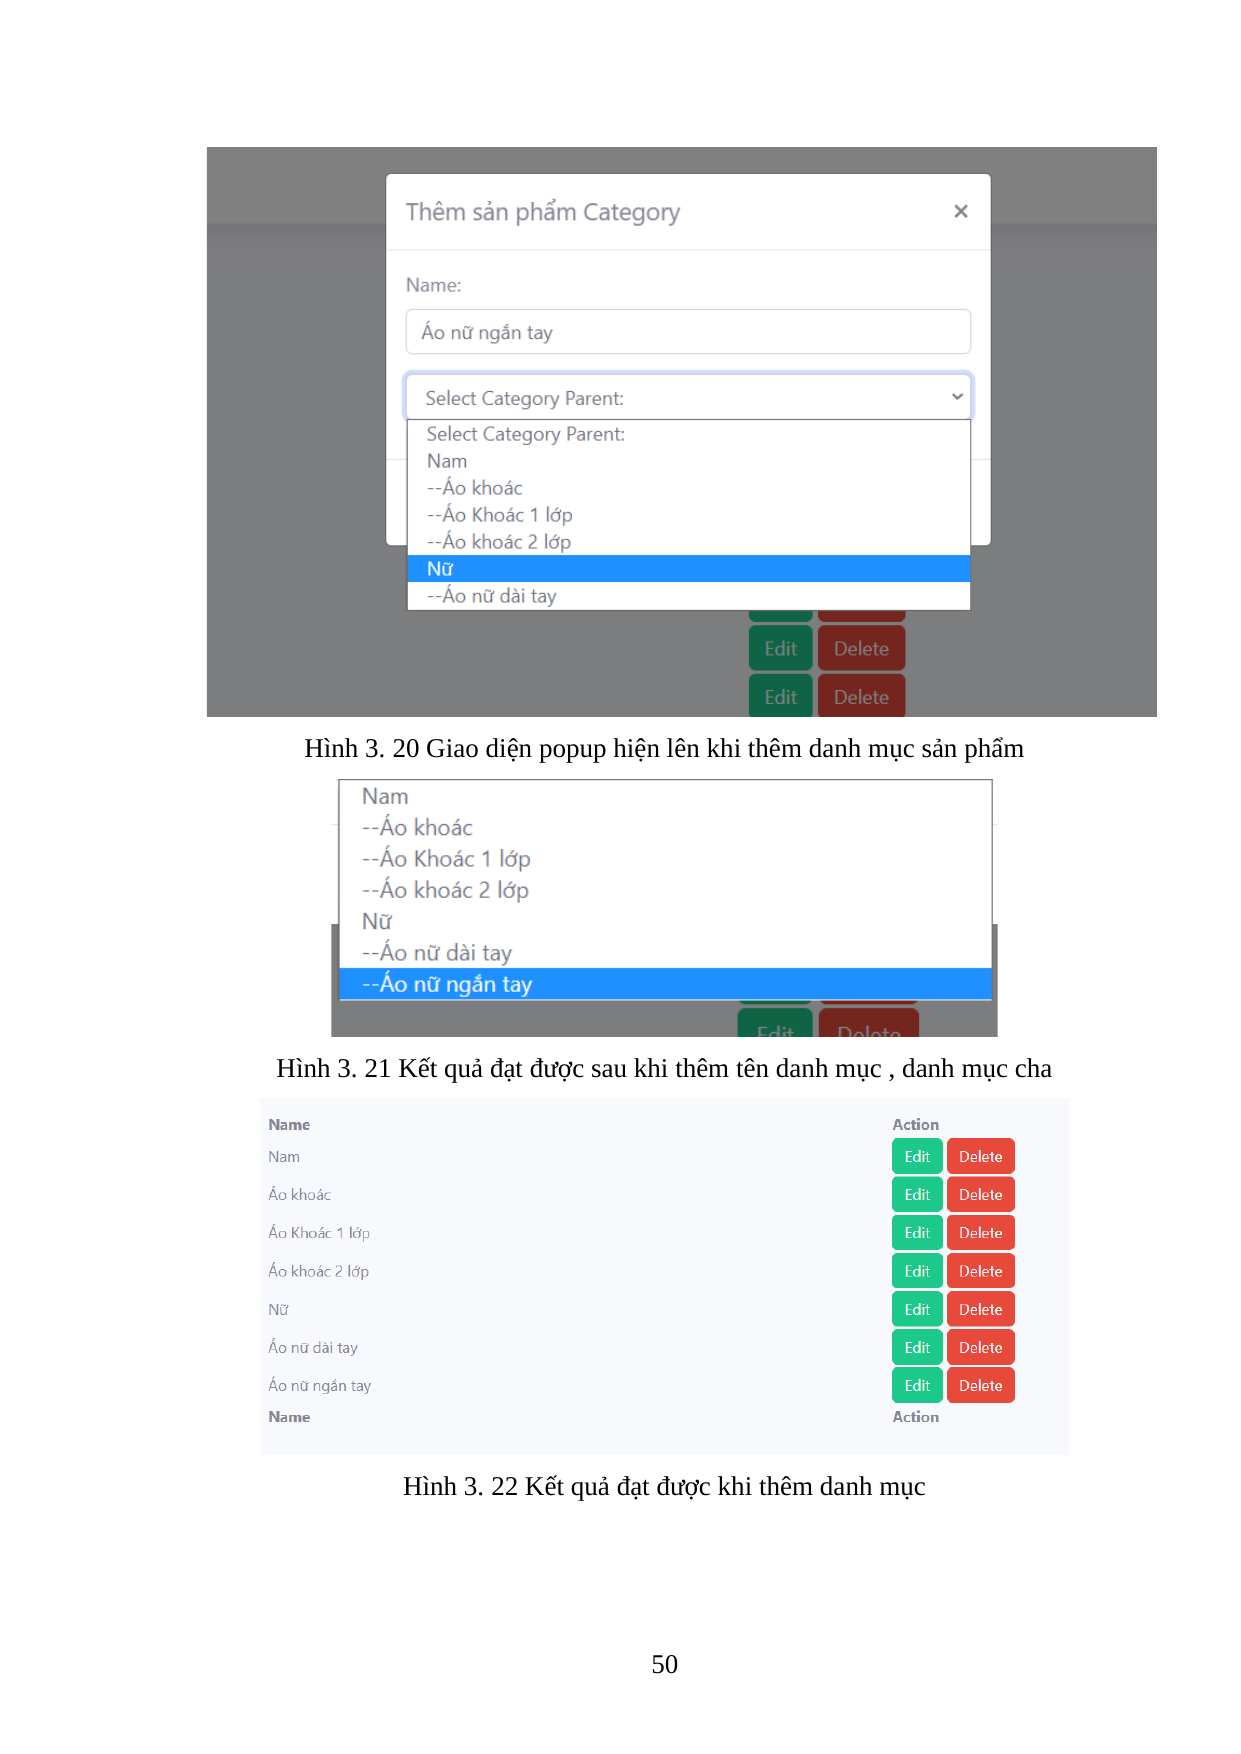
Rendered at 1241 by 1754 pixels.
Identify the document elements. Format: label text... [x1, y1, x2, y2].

picture [259, 1098, 1070, 1455]
picture [331, 779, 998, 1037]
picture [206, 147, 1157, 717]
